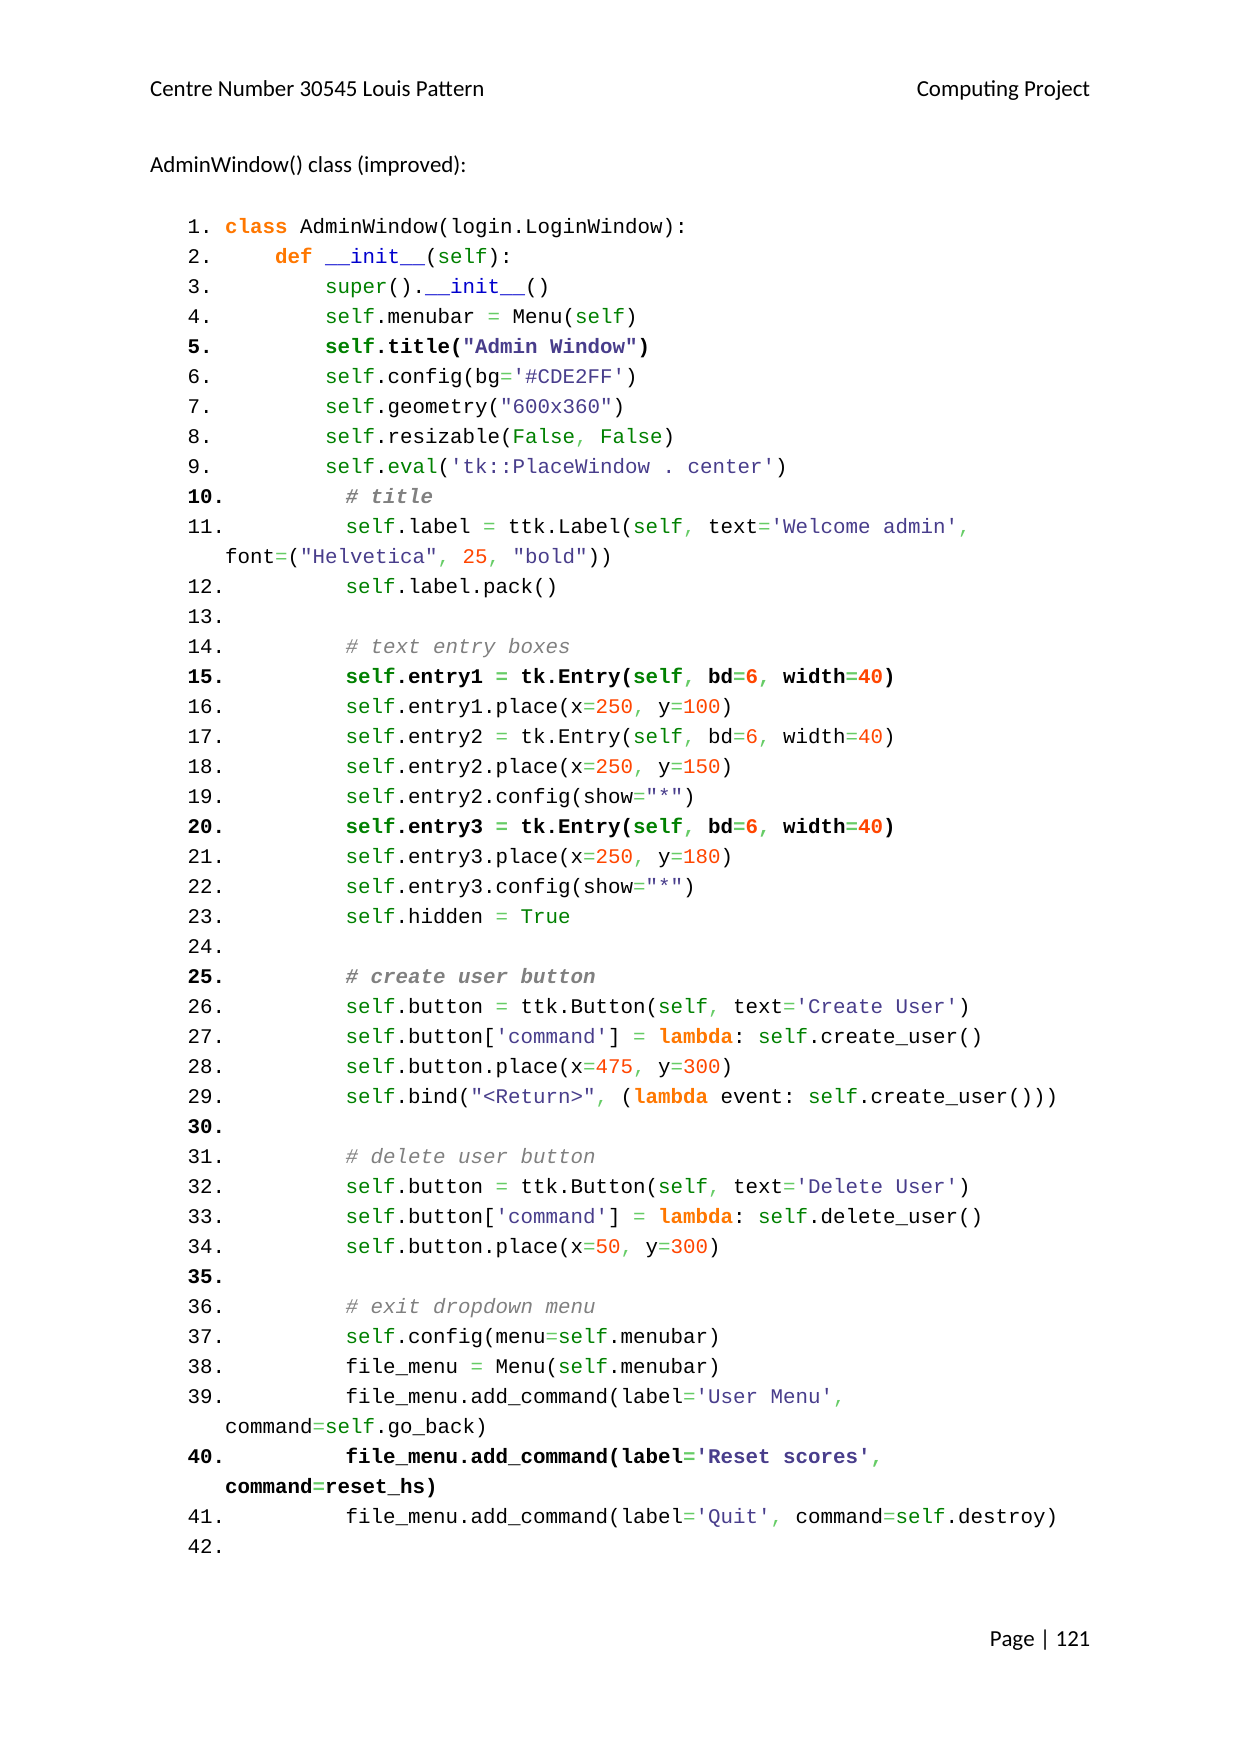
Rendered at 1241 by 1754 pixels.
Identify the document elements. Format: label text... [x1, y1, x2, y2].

list self.entry3.config(show="*") [187, 869, 1090, 899]
list file_menu.add_command(label='Reset scores', command=reset_hs) [187, 1439, 1090, 1499]
list super().__init__() [187, 269, 1090, 299]
list self.title("Admin Window") [187, 329, 1090, 359]
list self.config(bg='#CDE2FF') [187, 359, 1090, 389]
list self.button = ttk.Button(self, text='Delete User') [187, 1169, 1090, 1199]
list # delete user button [187, 1139, 1090, 1169]
list self.entry3.place(x=250, y=180) [187, 839, 1090, 869]
list self.bind("<Return>", (lambda event: self.create_user())) [187, 1079, 1090, 1109]
list self.label = ttk.Label(self, text='Welcome admin', font=("Helvetica", 25, "bold")) [187, 509, 1090, 569]
list self.config(menu=self.menubar) [187, 1319, 1090, 1349]
list self.geometry("600x360") [187, 389, 1090, 419]
list self.button.place(x=475, y=300) [187, 1049, 1090, 1079]
list class AdminWindow(login.LoginWindow): [187, 209, 1090, 239]
list self.entry1 = tk.Entry(self, bd=6, width=40) [187, 659, 1090, 689]
list self.button['command'] = lambda: self.delete_user() [187, 1199, 1090, 1229]
list self.entry2.place(x=250, y=150) [187, 749, 1090, 779]
list self.entry1.place(x=250, y=100) [187, 689, 1090, 719]
list self.hidden = True [187, 899, 1090, 929]
list self.button = ttk.Button(self, text='Create User') [187, 989, 1090, 1019]
list def __init__(self): [187, 239, 1090, 269]
list self.resizable(False, False) [187, 419, 1090, 449]
list self.menubar = Menu(self) [187, 299, 1090, 329]
list self.entry3 = tk.Entry(self, bd=6, width=40) [187, 809, 1090, 839]
list self.entry2.config(show="*") [187, 779, 1090, 809]
list file_menu.add_command(label='User Menu', command=self.go_back) [187, 1379, 1090, 1439]
list file_menu = Menu(self.menubar) [187, 1349, 1090, 1379]
list self.eval('tk::PlaceWindow . center') [187, 449, 1090, 479]
list file_menu.add_command(label='Quit', command=self.destroy) [187, 1499, 1090, 1529]
list # exit dropdown menu [187, 1289, 1090, 1319]
list self.entry2 = tk.Entry(self, bd=6, width=40) [187, 719, 1090, 749]
list # create user button [187, 959, 1090, 989]
list # title [187, 479, 1090, 509]
list self.button.place(x=50, y=300) [187, 1229, 1090, 1259]
list self.button['command'] = lambda: self.create_user() [187, 1019, 1090, 1049]
text AdminWindow() class (improved): [150, 150, 1090, 178]
list self.label.pack() [187, 569, 1090, 599]
list # text entry boxes [187, 629, 1090, 659]
